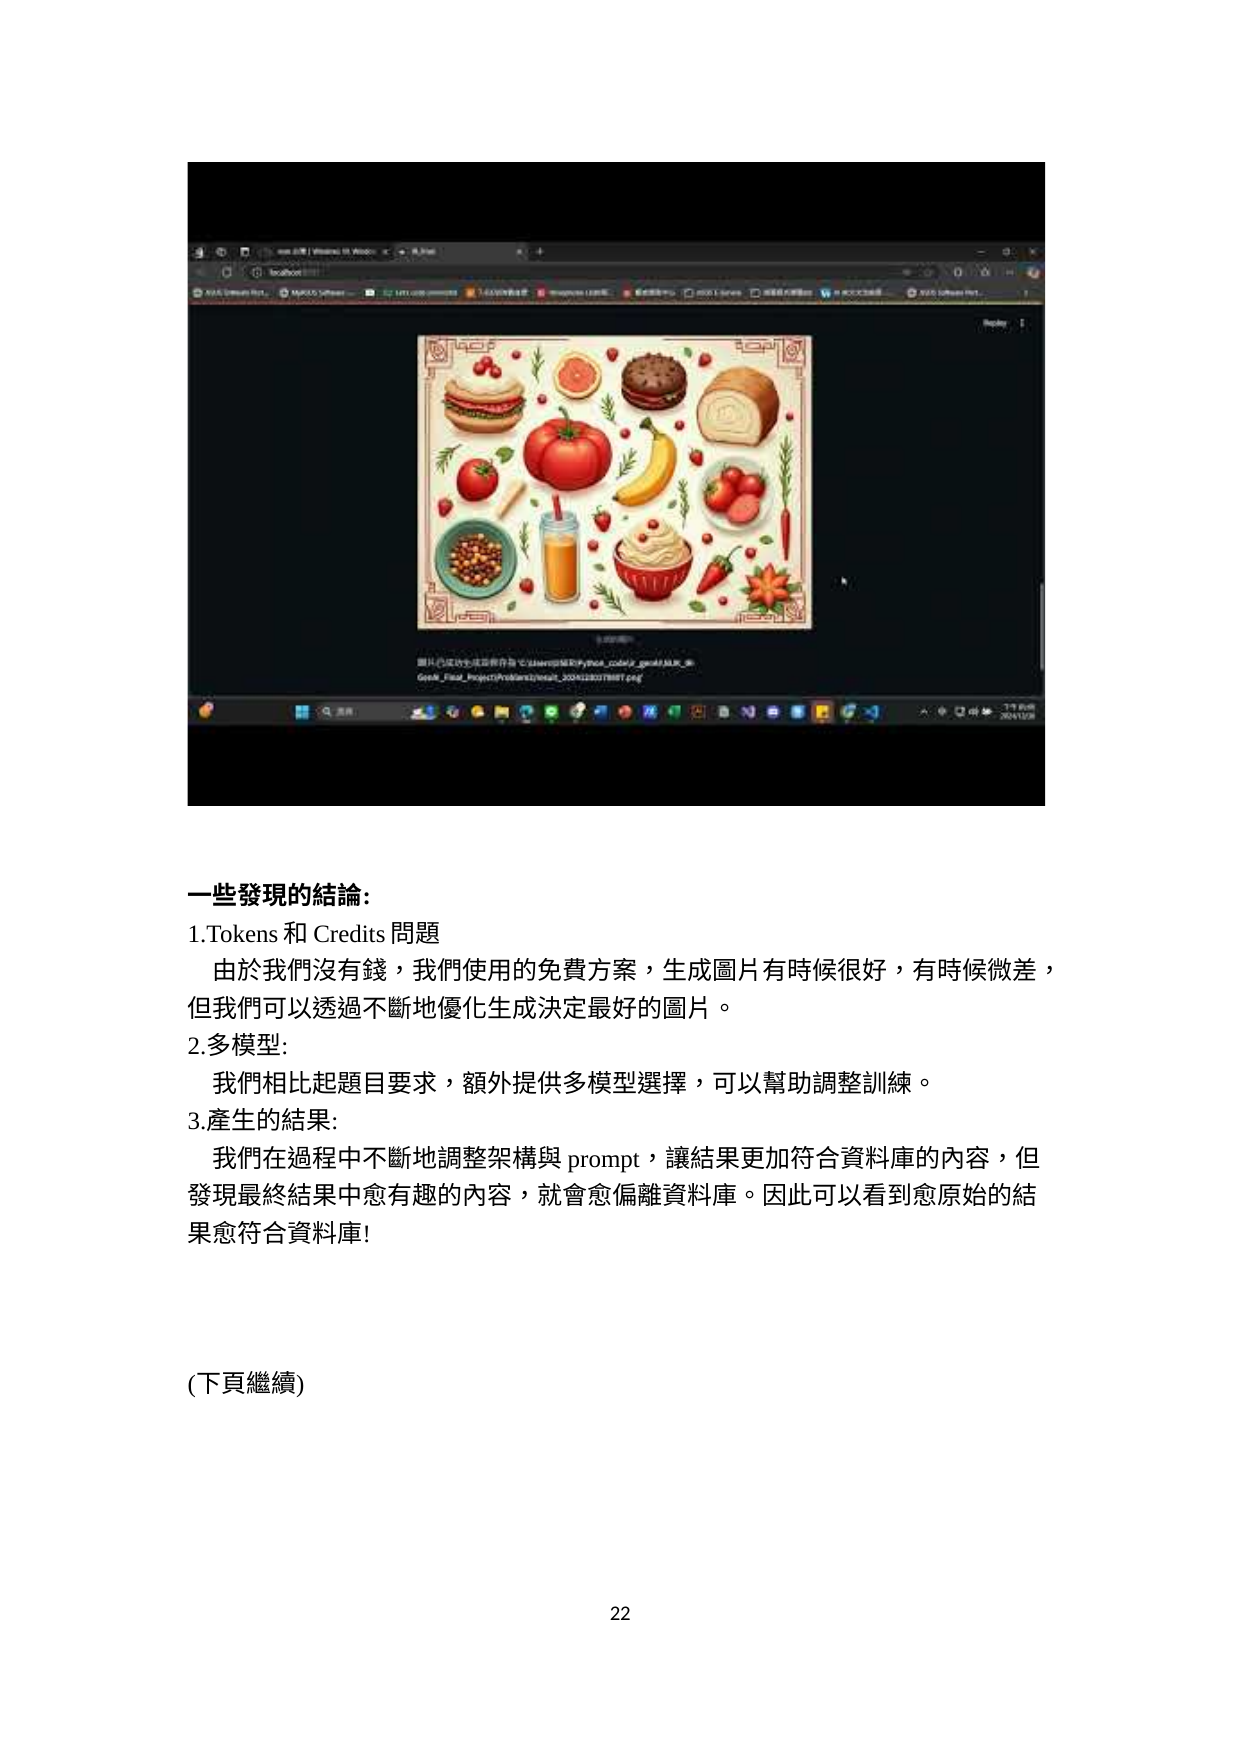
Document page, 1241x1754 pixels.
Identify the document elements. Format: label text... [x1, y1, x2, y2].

text 我們在過程中不斷地調整架構與prompt，讓結果更加符合資料庫的內容，但發現最終結果中愈有趣的內容，就會愈偏離資料庫。因此可以看到愈原始的結果愈符合資料庫! [187, 1137, 1053, 1250]
text 2.多模型: [187, 1025, 1053, 1062]
text 我們相比起題目要求，額外提供多模型選擇，可以幫助調整訓練。 [187, 1062, 1053, 1100]
picture [187, 162, 1046, 806]
text 3.產生的結果: [187, 1100, 1053, 1137]
text 由於我們沒有錢，我們使用的免費方案，生成圖片有時候很好，有時候微差，但我們可以透過不斷地優化生成決定最好的圖片。 [187, 950, 1053, 1025]
text 1.Tokens和Credits問題 [187, 912, 1053, 950]
text (下頁繼續) [187, 1362, 1053, 1400]
text 一些發現的結論: [187, 875, 1053, 912]
